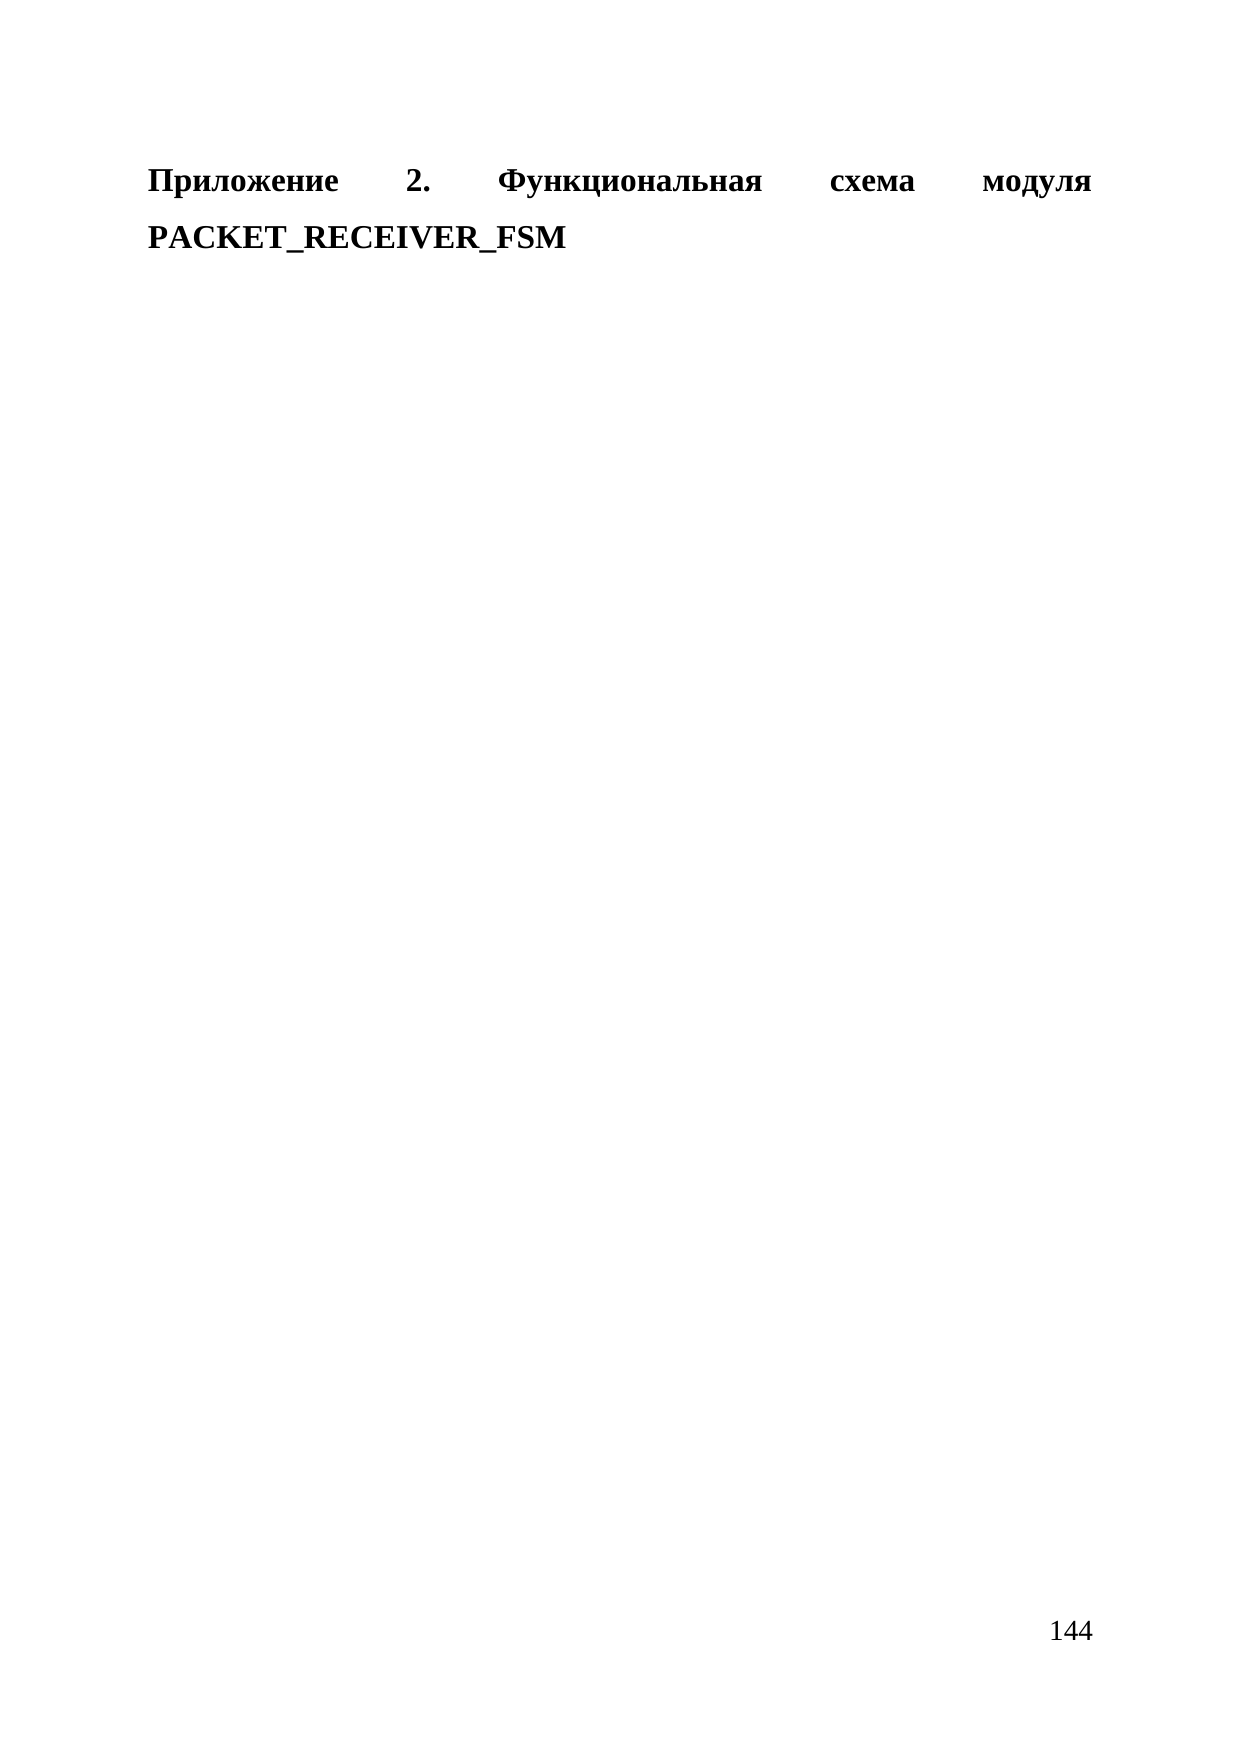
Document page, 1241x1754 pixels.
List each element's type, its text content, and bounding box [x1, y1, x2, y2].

subtitle Приложение 2. Функциональная схема модуля PACKET_RECEIVER_FSM [148, 160, 1092, 256]
